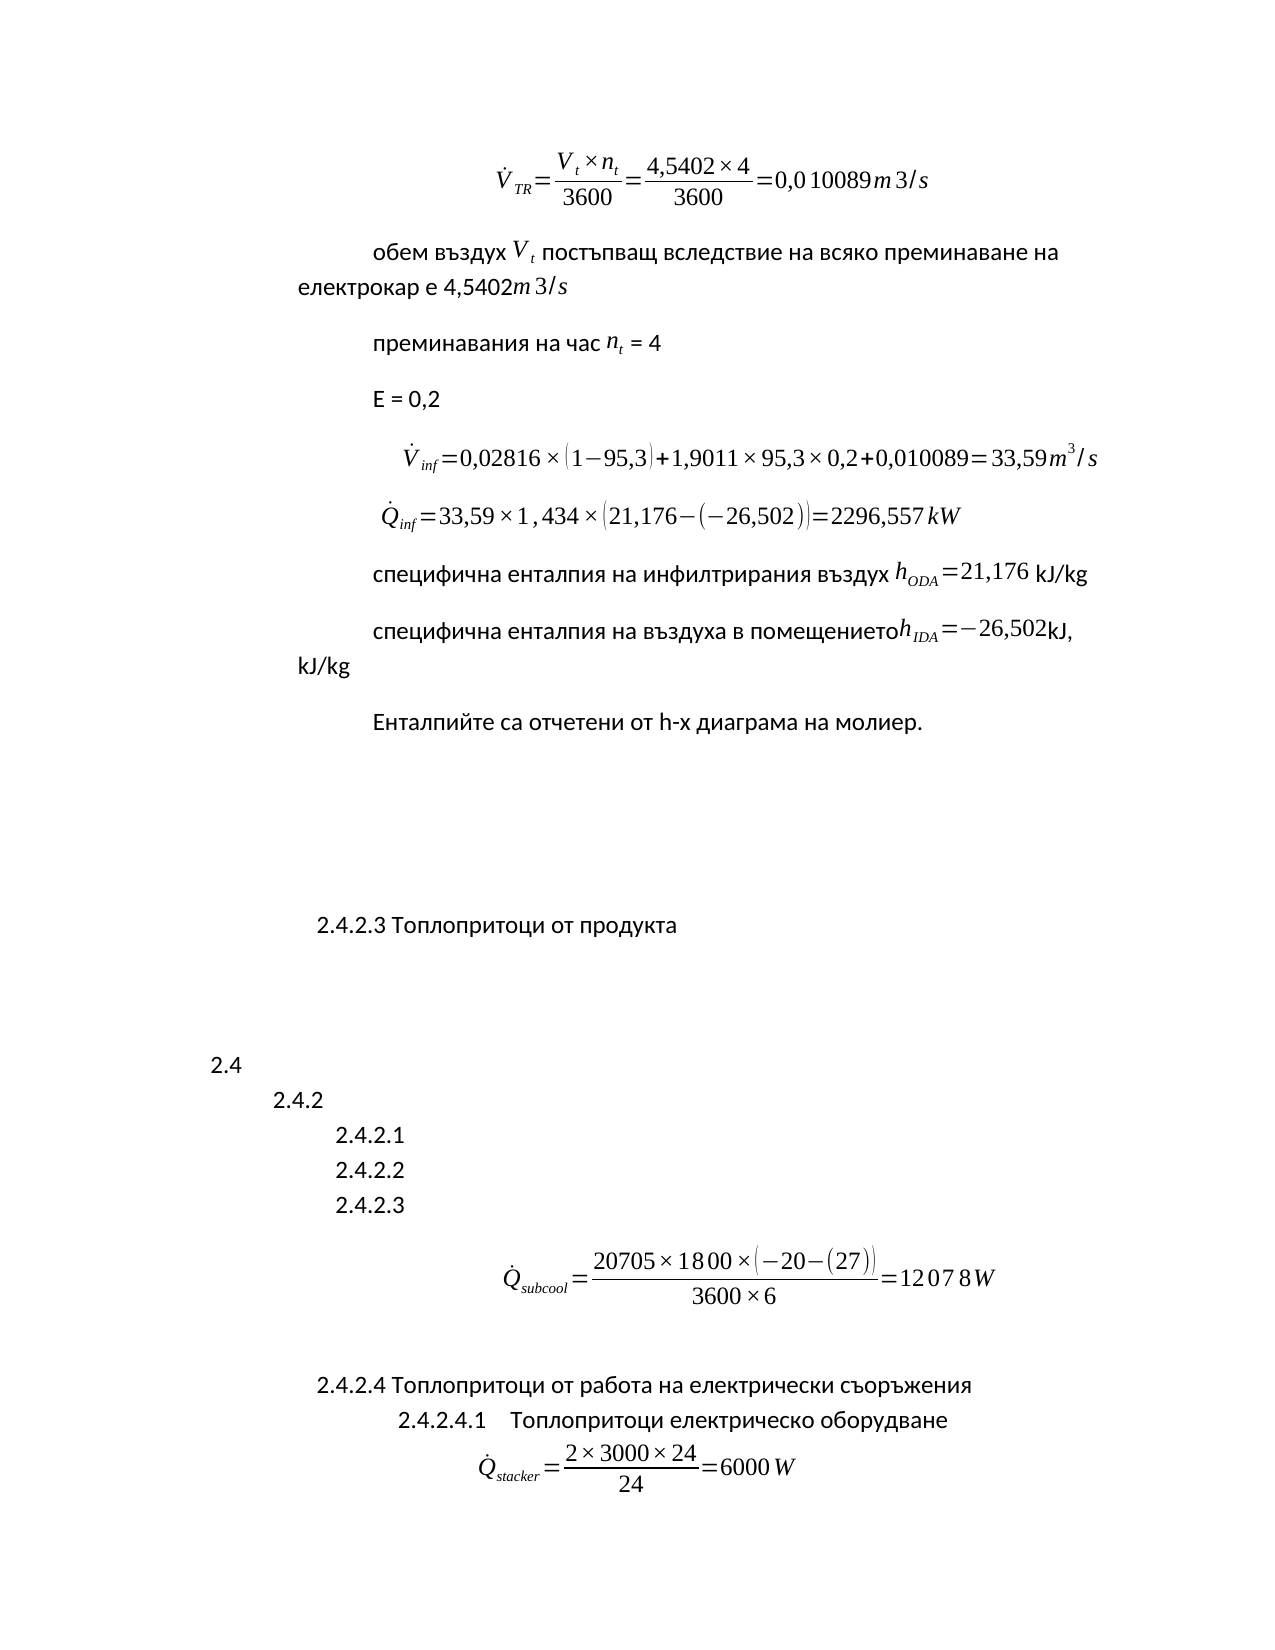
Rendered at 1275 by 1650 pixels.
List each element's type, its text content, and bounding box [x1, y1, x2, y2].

text специфична енталпия на въздуха в помещениетоkJ, kJ/kg [298, 615, 1127, 681]
text преминавания на час = 4 [298, 327, 1127, 358]
text обем въздух постъпващ вследствие на всяко преминаване на електрокар e 4,5402 [298, 235, 1127, 302]
list Топлопритоци от работа на електрически съоръжения [316, 1369, 1127, 1400]
text Енталпийте са отчетени от h-x диаграма на молиер. [298, 706, 1127, 737]
list Топлопритоци електрическо оборудване [398, 1404, 1127, 1435]
list Топлопритоци от продукта [316, 909, 1127, 939]
text E = 0,2 [298, 384, 1127, 414]
text специфична енталпия на инфилтрирания въздух kJ/kg [335, 558, 1127, 589]
